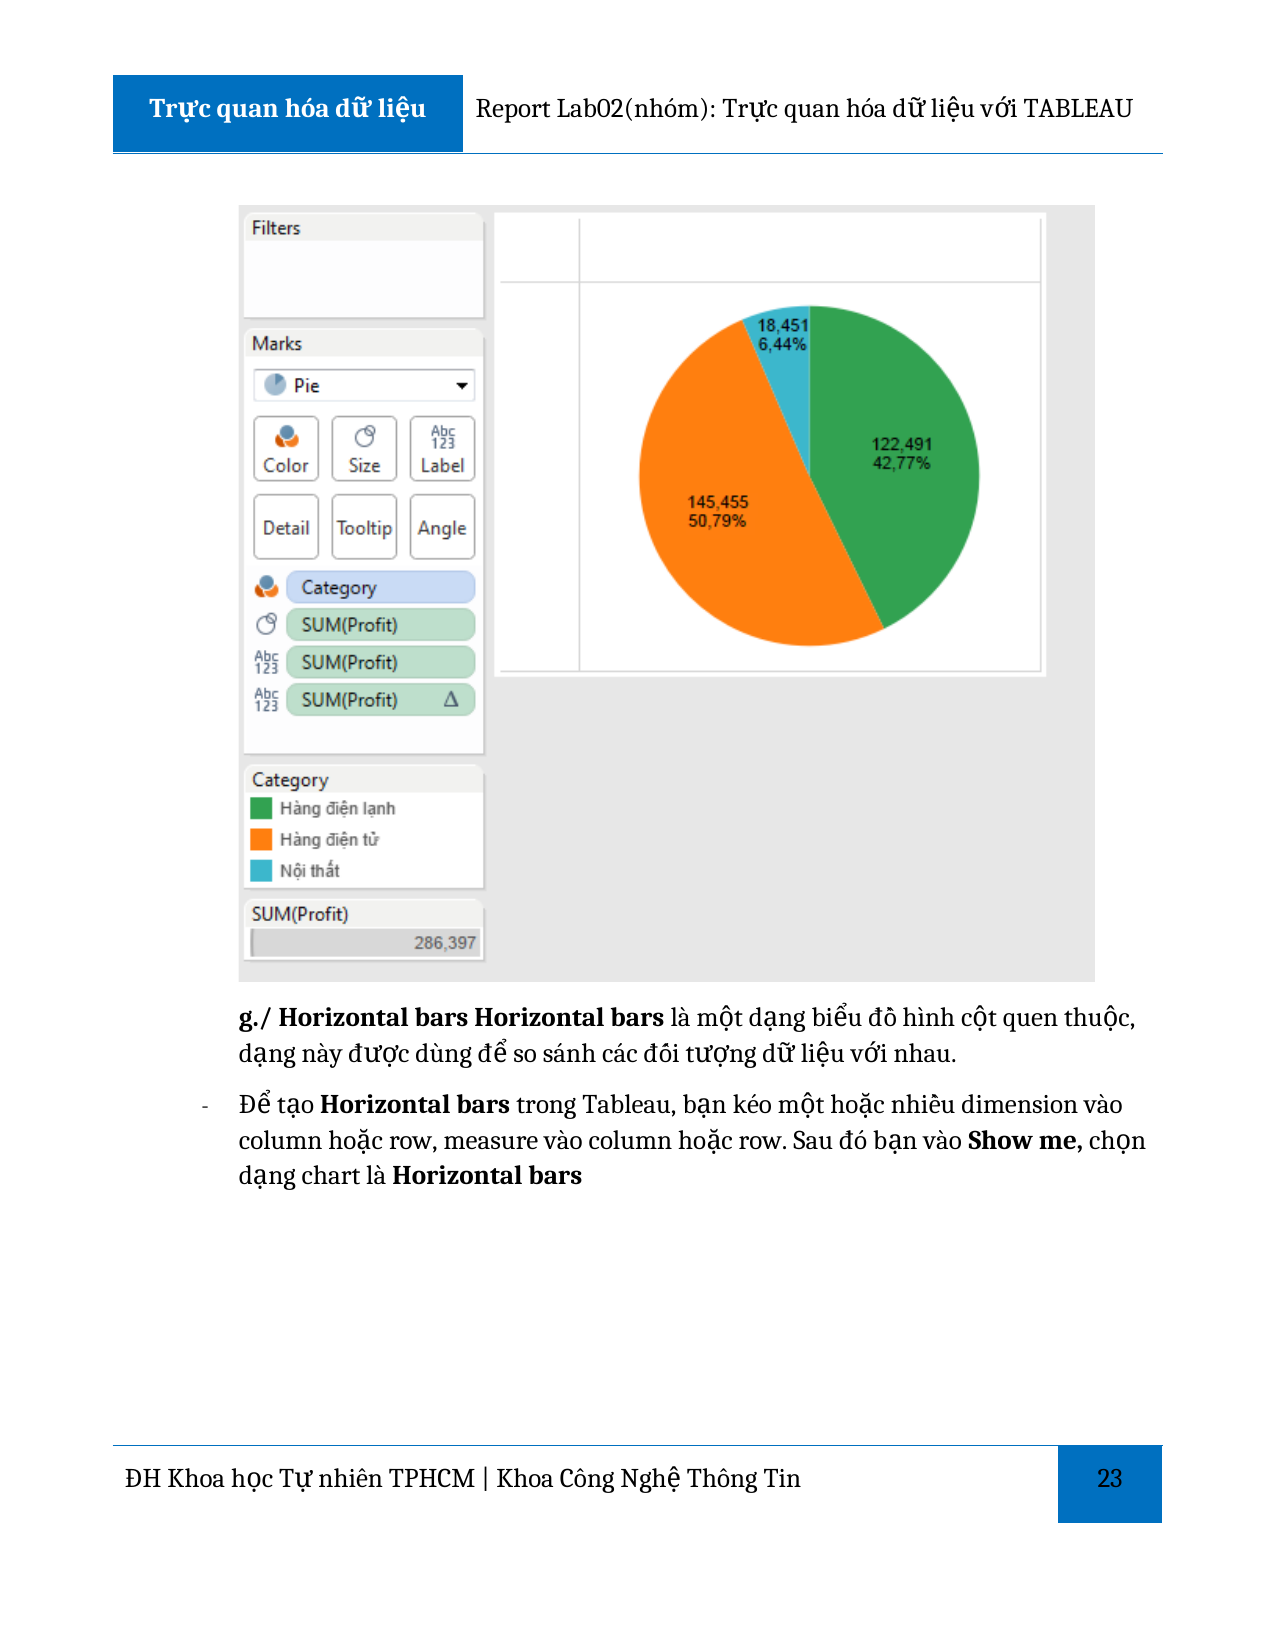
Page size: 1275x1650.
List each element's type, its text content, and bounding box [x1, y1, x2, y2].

list Để tạo Horizontal bars trong Tableau, bạn kéo một hoặc nhiều dimension vào column hoặc row, measure vào column hoặc row. Sau đó bạn vào Show me, chọn dạng chart là Horizontal bars [201, 1089, 1162, 1192]
picture [238, 205, 1095, 982]
list g./ Horizontal bars Horizontal bars là một dạng biểu đồ hình cột quen thuộc, dạng này được dùng để so sánh các đối tượng dữ liệu với nhau. [239, 1002, 1162, 1069]
